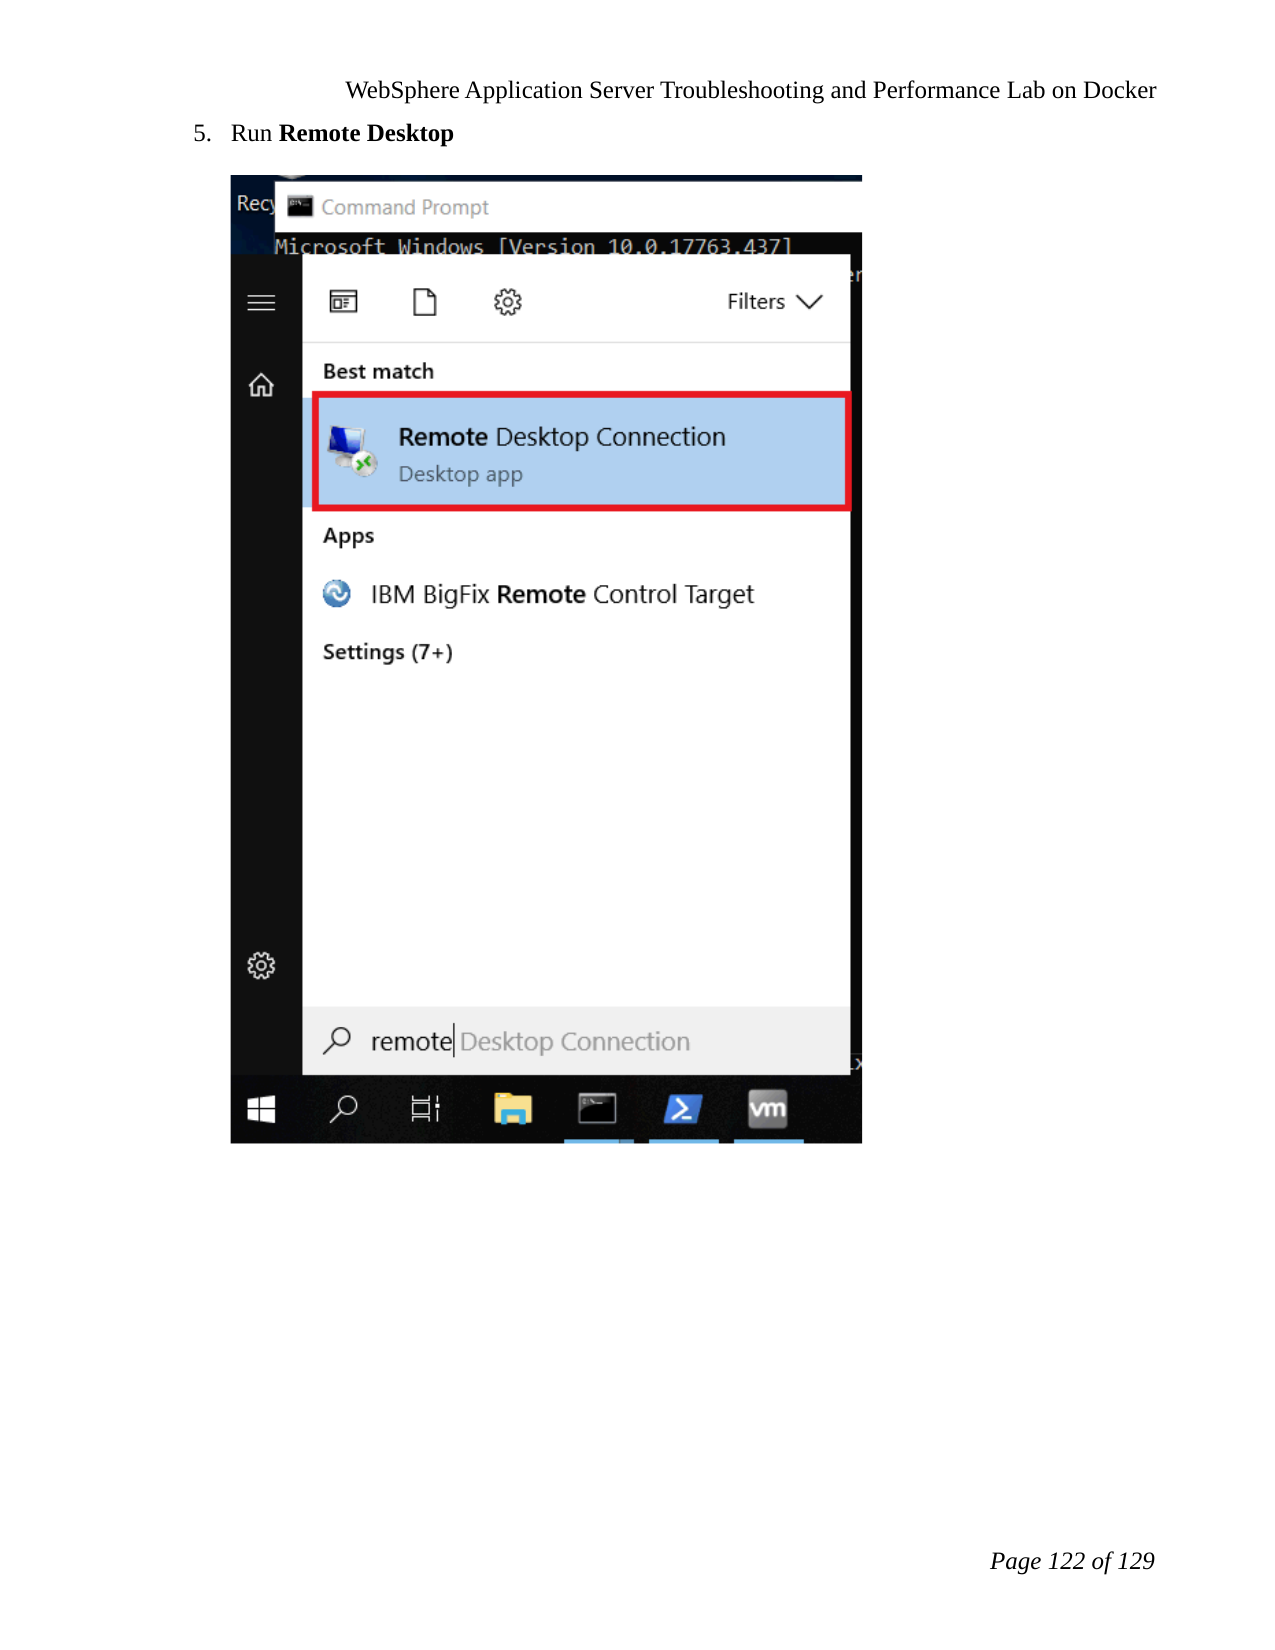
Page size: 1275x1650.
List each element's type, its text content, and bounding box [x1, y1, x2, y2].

picture [230, 175, 863, 1145]
